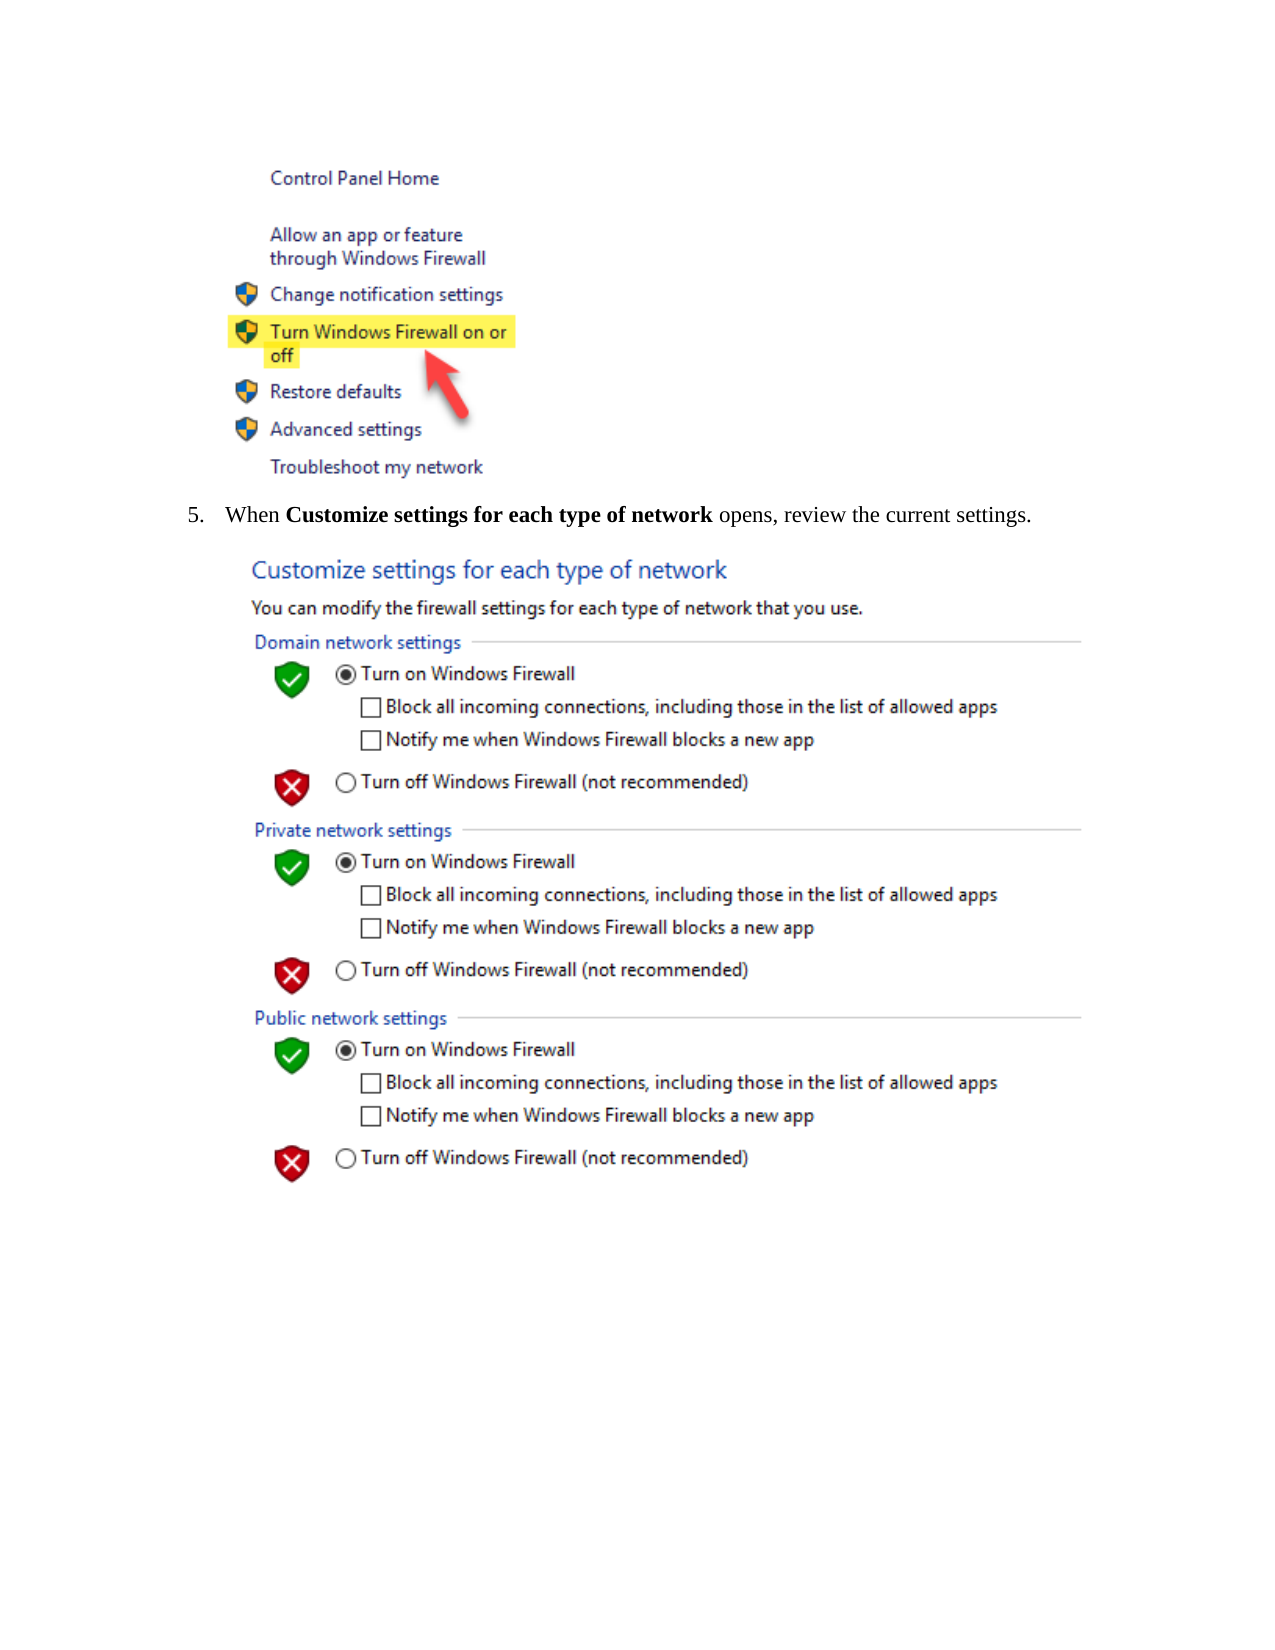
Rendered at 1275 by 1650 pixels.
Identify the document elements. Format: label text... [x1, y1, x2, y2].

picture [225, 527, 1082, 1216]
list When Customize settings for each type of network opens, review the current settings. [187, 502, 1125, 528]
picture [225, 150, 547, 502]
